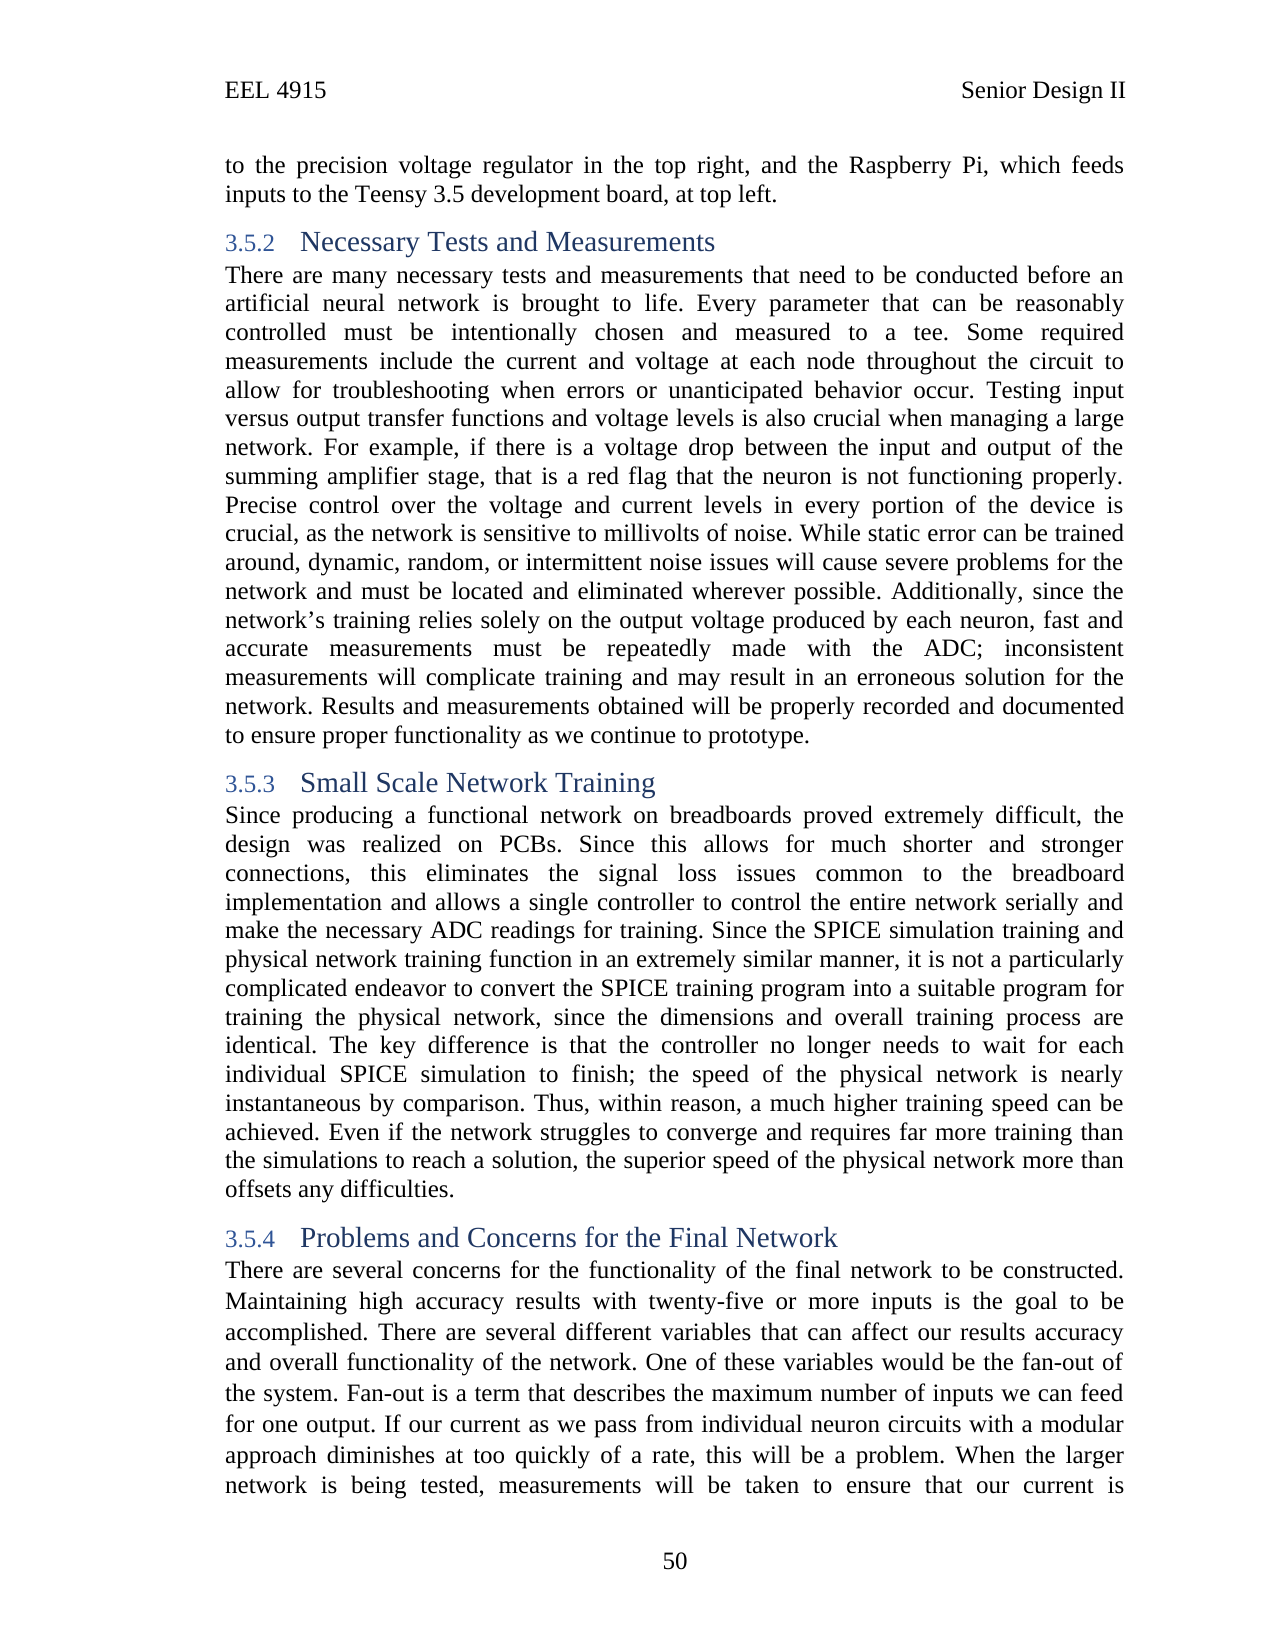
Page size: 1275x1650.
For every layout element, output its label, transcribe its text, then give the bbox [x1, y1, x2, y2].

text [225, 1255, 1125, 1499]
subtitle Necessary Tests and Measurements [225, 224, 1125, 258]
text Since producing a functional network on breadboards proved extremely difficult, the design was realized on PCBs. Since this allows for much shorter and stronger connections, this eliminates the signal loss issues common to the breadboard implementation and allows a single controller to control the entire network serially and make the necessary ADC readings for training. Since the SPICE simulation training and physical network training function in an extremely similar manner, it is not a particularly complicated endeavor to convert the SPICE training program into a suitable program for training the physical network, since the dimensions and overall training process are identical. The key difference is that the controller no longer needs to wait for each individual SPICE simulation to finish; the speed of the physical network is nearly instantaneous by comparison. Thus, within reason, a much higher training speed can be achieved. Even if the network struggles to converge and requires far more training than the simulations to reach a solution, the superior speed of the physical network more than offsets any difficulties. [225, 801, 1125, 1203]
subtitle Problems and Concerns for the Final Network [225, 1220, 1125, 1253]
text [225, 150, 1125, 207]
text There are many necessary tests and measurements that need to be conducted before an artificial neural network is brought to life. Every parameter that can be reasonably controlled must be intentionally chosen and measured to a tee. Some required measurements include the current and voltage at each node throughout the circuit to allow for troubleshooting when errors or unanticipated behavior occur. Testing input versus output transfer functions and voltage levels is also crucial when managing a large network. For example, if there is a voltage drop between the input and output of the summing amplifier stage, that is a red flag that the neuron is not functioning properly. Precise control over the voltage and current levels in every portion of the device is crucial, as the network is sensitive to millivolts of noise. While static error can be trained around, dynamic, random, or intermittent noise issues will cause severe problems for the network and must be located and eliminated wherever possible. Additionally, since the network’s training relies solely on the output voltage produced by each neuron, fast and accurate measurements must be repeatedly made with the ADC; inconsistent measurements will complicate training and may result in an erroneous solution for the network. Results and measurements obtained will be properly recorded and documented to ensure proper functionality as we continue to prototype. [225, 260, 1125, 748]
subtitle Small Scale Network Training [225, 765, 1125, 799]
